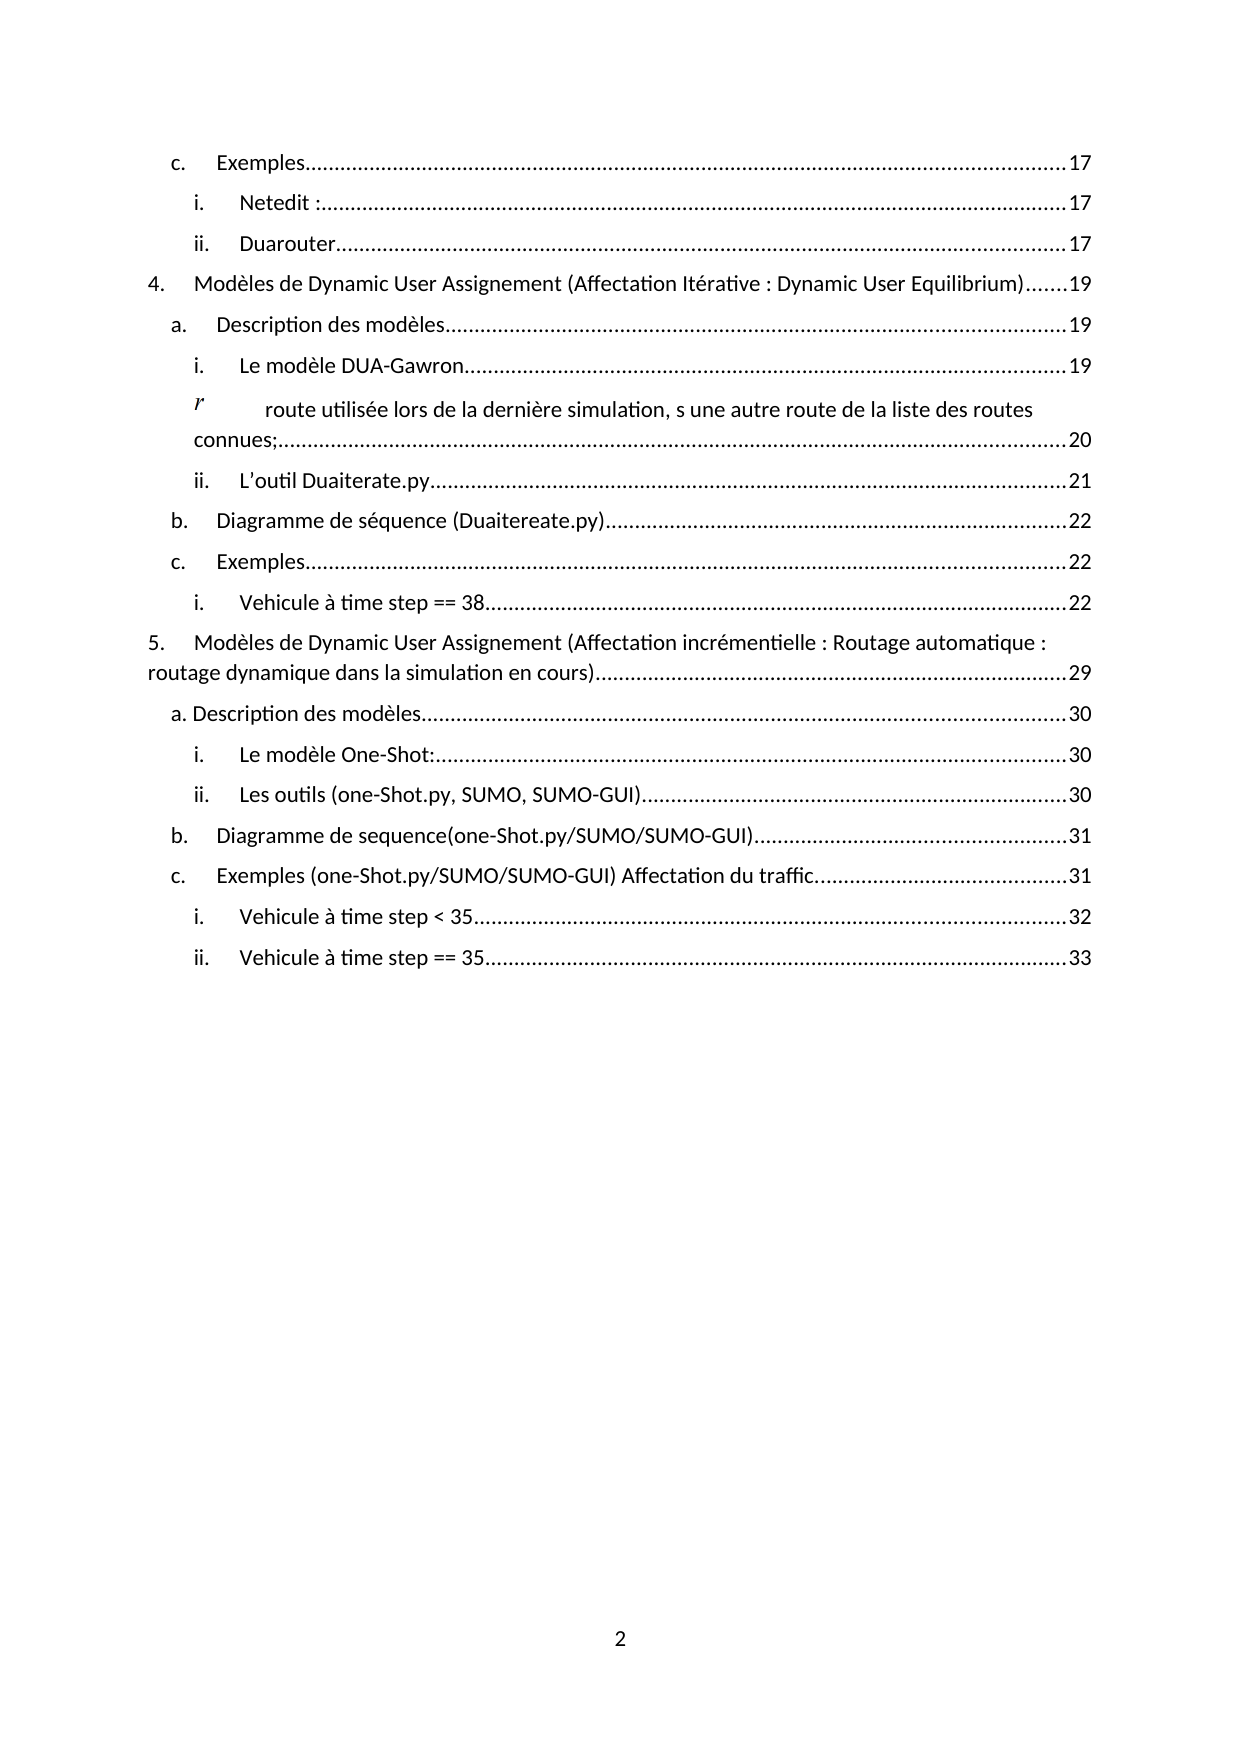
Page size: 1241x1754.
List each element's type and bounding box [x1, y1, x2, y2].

picture [193, 391, 260, 418]
